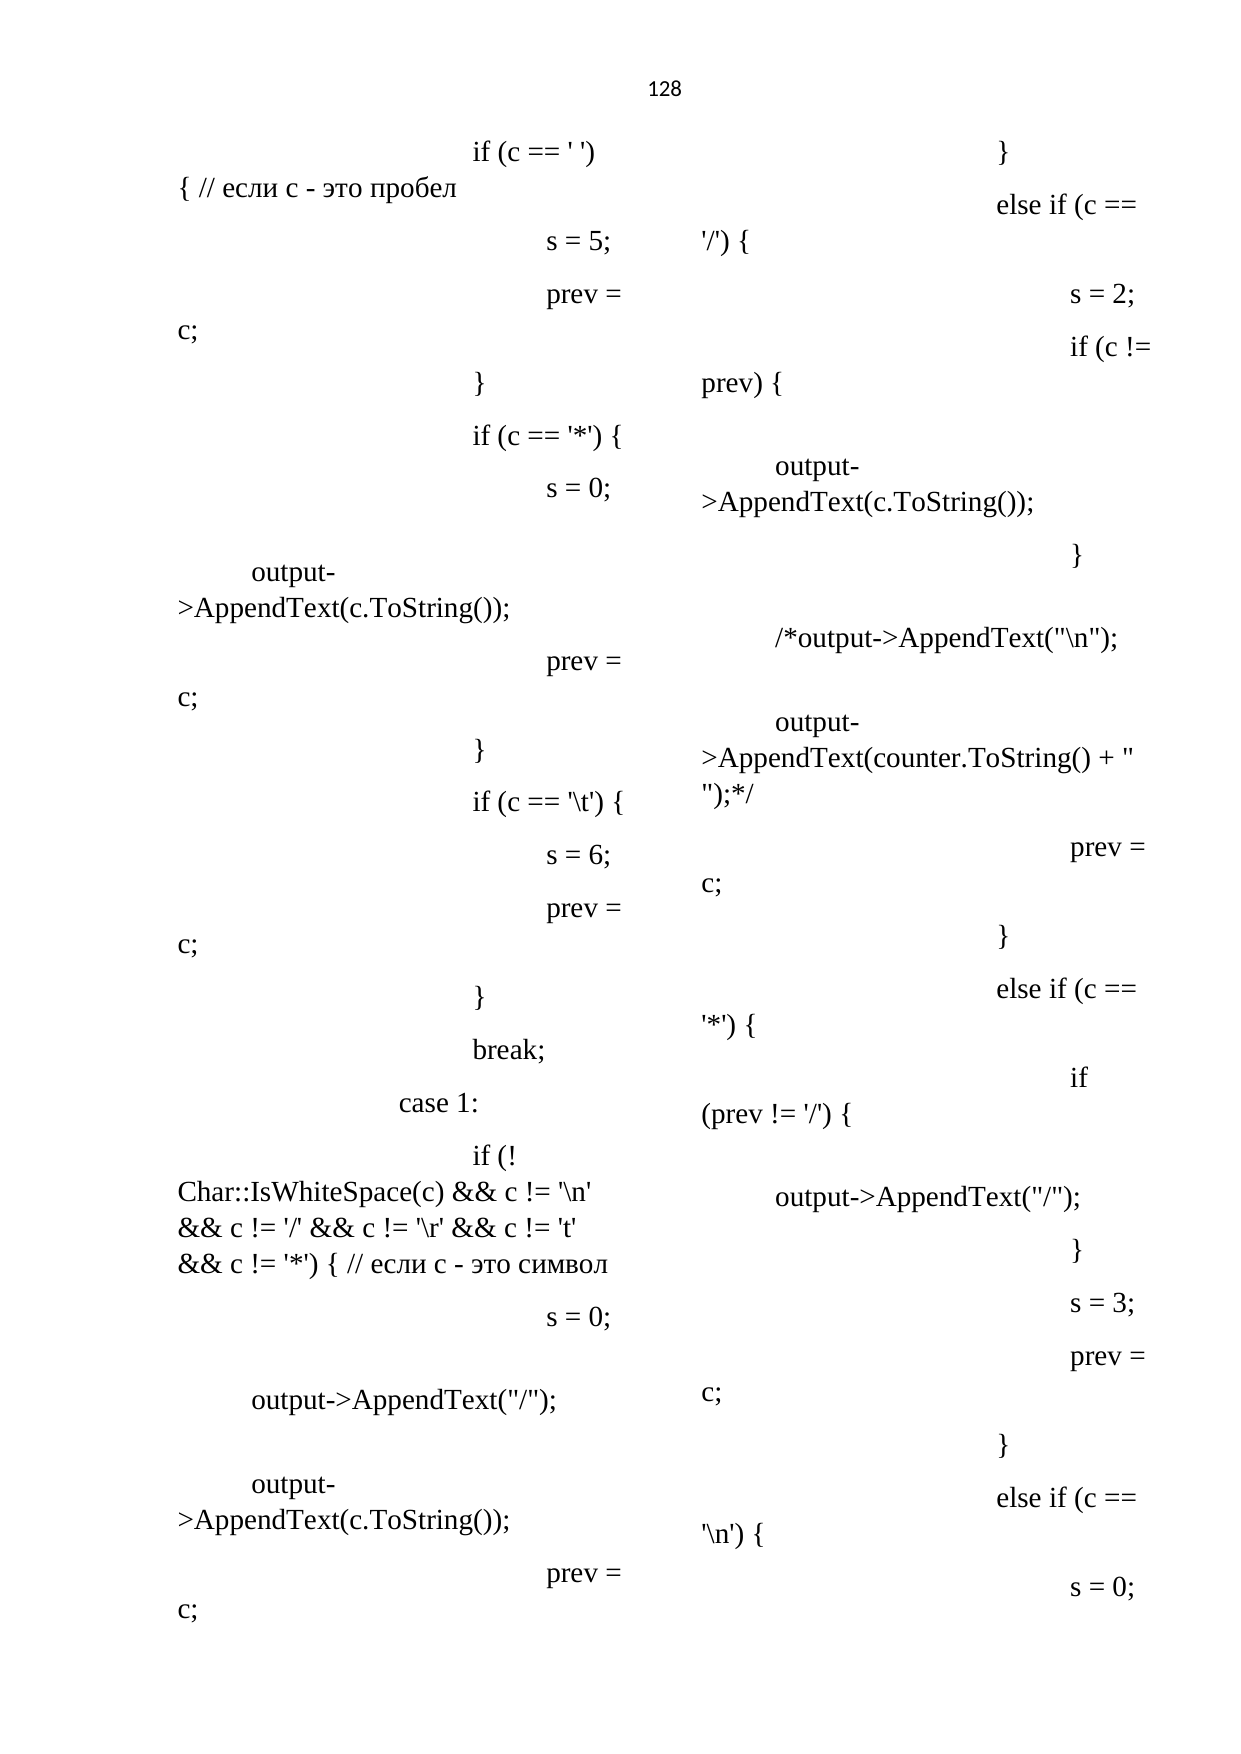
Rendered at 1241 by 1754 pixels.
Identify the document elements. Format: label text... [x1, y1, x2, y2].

text else if (c == '*') { [701, 971, 1152, 1041]
text } [177, 979, 627, 1013]
text } [701, 134, 1152, 168]
text else if (c == '/') { [701, 187, 1152, 257]
text output->AppendText(c.ToString()); [701, 418, 1152, 518]
text output->AppendText(c.ToString()); [177, 523, 627, 623]
text } [701, 1427, 1152, 1460]
text } [177, 365, 627, 398]
text s = 0; [177, 1299, 627, 1332]
text if (c != prev) { [701, 329, 1152, 398]
text if (c == ' ') { // если c - это пробел [177, 134, 627, 204]
text prev = c; [701, 1338, 1152, 1408]
text s = 0; [701, 1569, 1152, 1602]
text if (c == '\t') { [177, 784, 627, 818]
text /*output->AppendText("\n"); [701, 590, 1152, 654]
text if (!Char::IsWhiteSpace(c) && c != '\n' && c != '/' && c != '\r' && c != 't' && c != '*') { // если c - это символ [177, 1138, 627, 1279]
text prev = c; [177, 890, 627, 960]
text s = 2; [701, 276, 1152, 309]
text output->AppendText("/"); [701, 1149, 1152, 1213]
text break; [177, 1032, 627, 1066]
text s = 3; [701, 1285, 1152, 1319]
text } [701, 1232, 1152, 1266]
text } [701, 918, 1152, 952]
text output->AppendText(c.ToString()); [177, 1435, 627, 1535]
text output->AppendText(counter.ToString() + " ");*/ [701, 673, 1152, 810]
text if (prev != '/') { [701, 1060, 1152, 1129]
text else if (c == '\n') { [701, 1480, 1152, 1549]
text if (c == '*') { [177, 418, 627, 451]
text prev = c; [177, 276, 627, 346]
text s = 6; [177, 837, 627, 871]
text prev = c; [177, 1555, 627, 1624]
text case 1: [177, 1085, 627, 1118]
text s = 5; [177, 223, 627, 257]
text prev = c; [177, 643, 627, 712]
text output->AppendText("/"); [177, 1352, 627, 1416]
text s = 0; [177, 470, 627, 504]
text prev = c; [701, 829, 1152, 899]
text } [177, 732, 627, 765]
text } [701, 537, 1152, 571]
